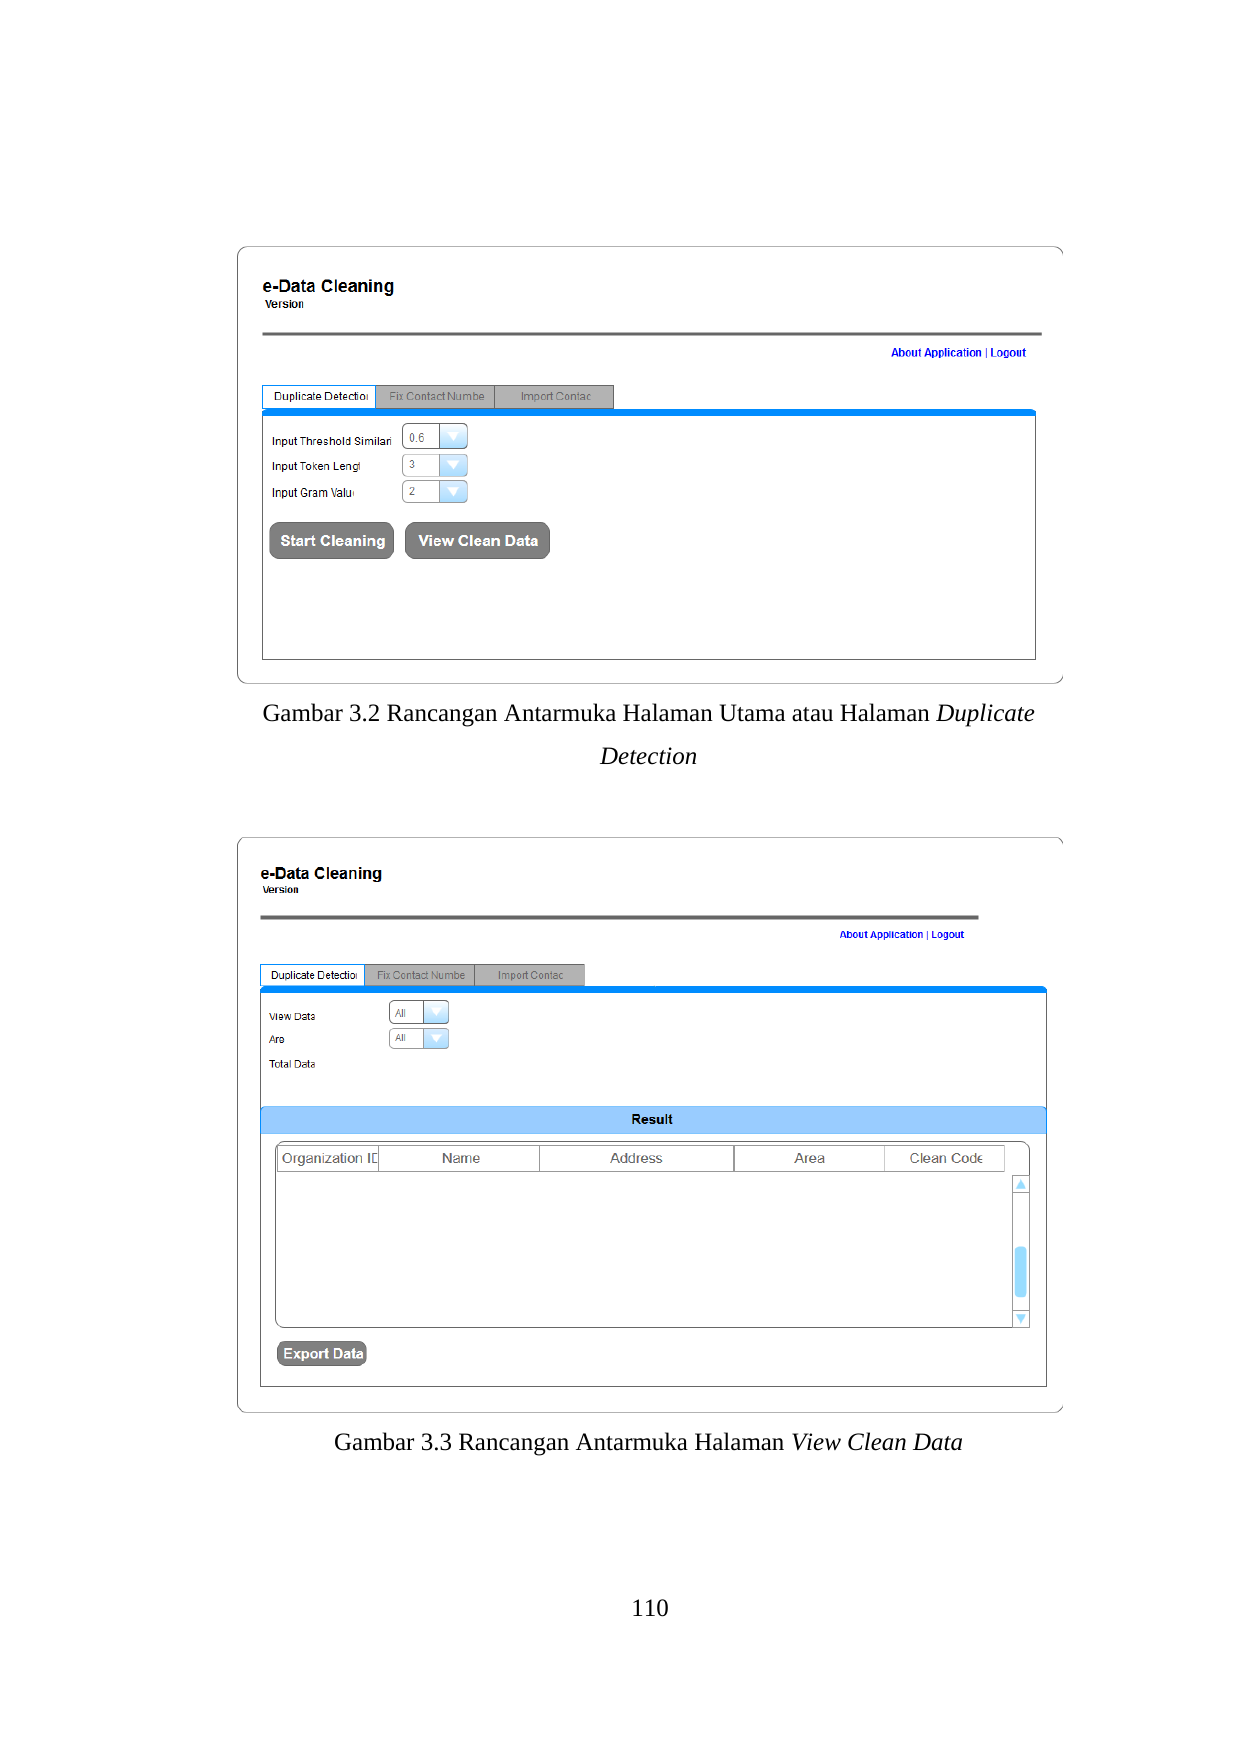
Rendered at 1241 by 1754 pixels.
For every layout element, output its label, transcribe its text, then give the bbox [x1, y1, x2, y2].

text Gambar 3.3 Rancangan Antarmuka Halaman View Clean Data [236, 1427, 1063, 1456]
picture [236, 827, 1063, 1413]
text Gambar 3.2 Rancangan Antarmuka Halaman Utama atau Halaman Duplicate Detection [236, 698, 1063, 770]
picture [236, 236, 1063, 684]
